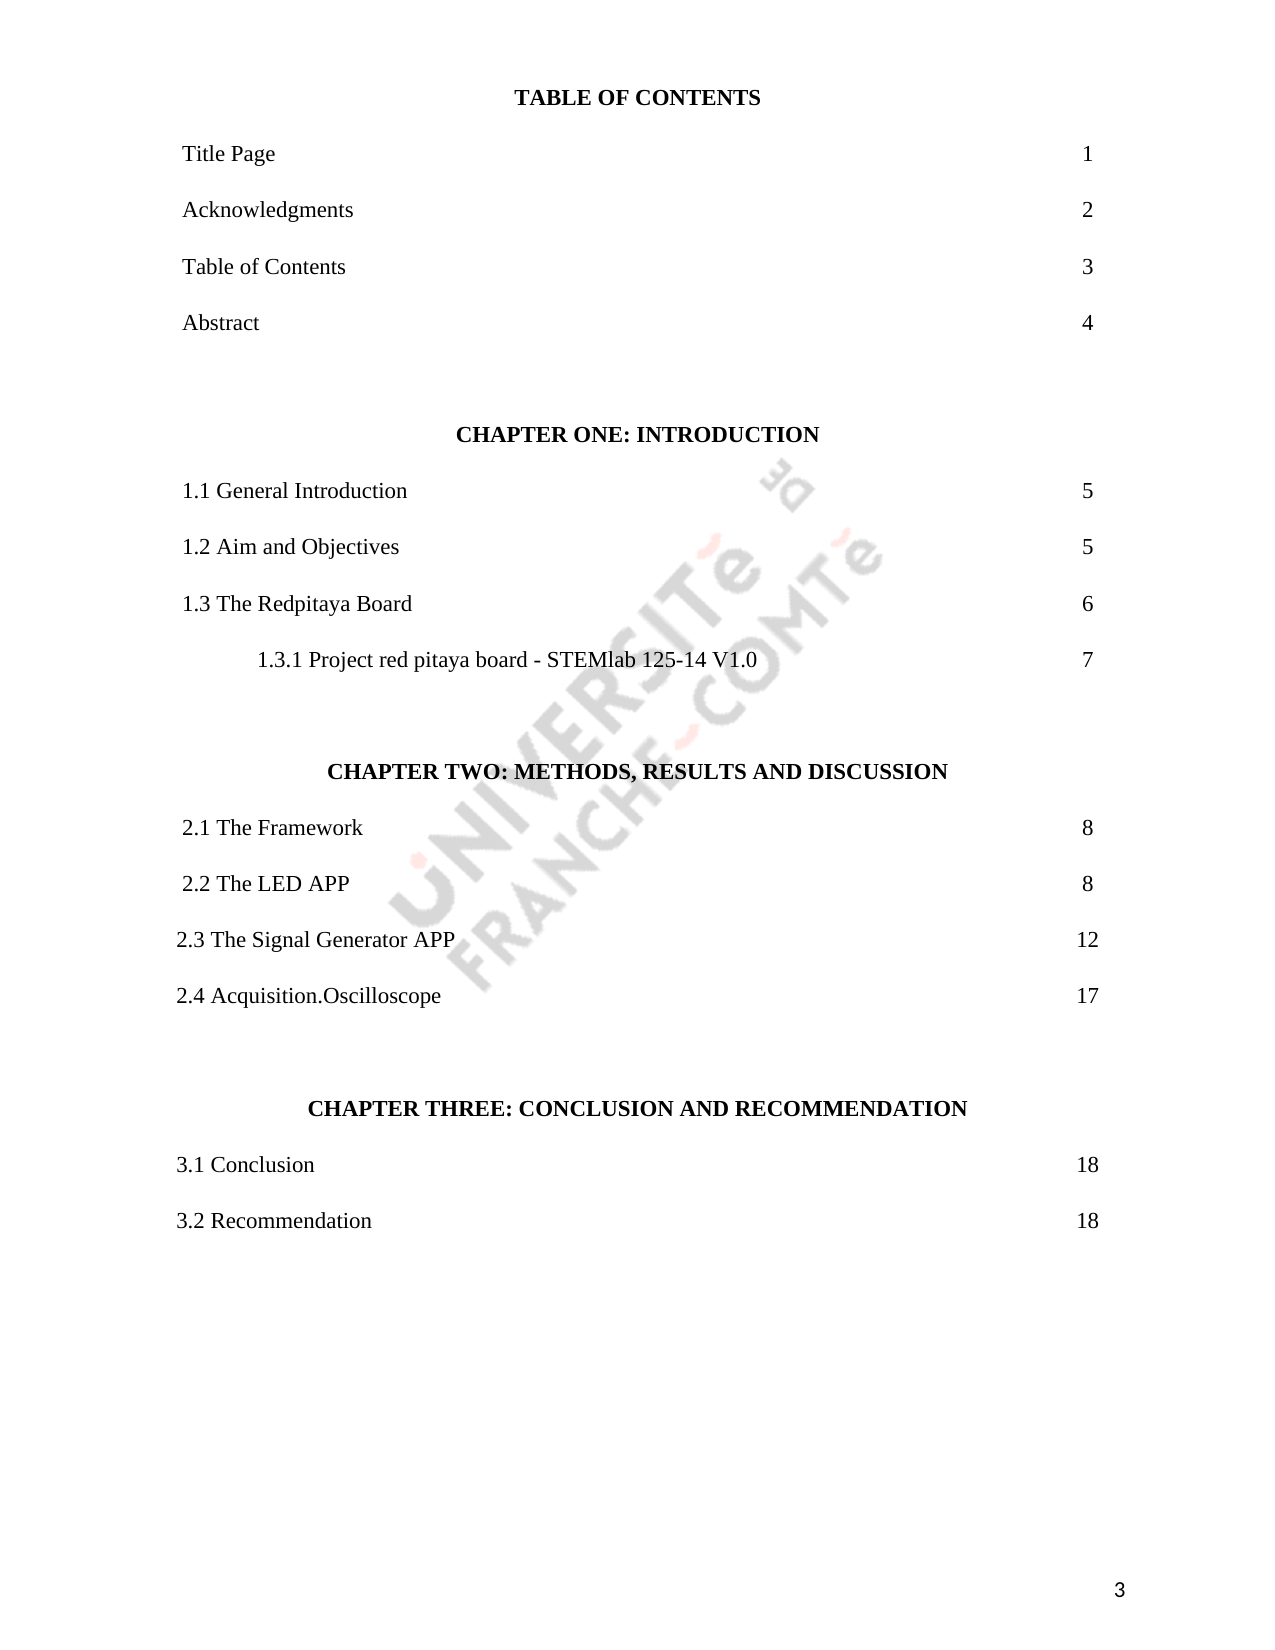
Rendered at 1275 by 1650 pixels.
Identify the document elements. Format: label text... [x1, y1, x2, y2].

text CHAPTER THREE: CONCLUSION AND RECOMMENDATION [150, 1095, 1125, 1121]
text 2.4 Acquisition.Oscilloscope 17 [150, 983, 1125, 1009]
text Acknowledgments 2 [150, 197, 1125, 223]
text Table of Contents 3 [150, 253, 1125, 279]
text Title Page 1 [150, 140, 1125, 167]
text CHAPTER TWO: METHODS, RESULTS AND DISCUSSION [150, 758, 1125, 784]
text 2.3 The Signal Generator APP 12 [150, 926, 1125, 953]
text 1.3.1 Project red pitaya board - STEMlab 125-14 V1.0 7 [225, 646, 1125, 672]
text 2.2 The LED APP 8 [150, 870, 1125, 897]
text TABLE OF CONTENTS [150, 84, 1125, 111]
text CHAPTER ONE: INTRODUCTION [150, 421, 1125, 447]
text 1.1 General Introduction 5 [150, 477, 1125, 504]
text 1.2 Aim and Objectives 5 [150, 533, 1125, 560]
text 2.1 The Framework 8 [150, 814, 1125, 841]
text 3.1 Conclusion 18 [150, 1151, 1125, 1177]
text Abstract 4 [150, 309, 1125, 335]
text 3.2 Recommendation 18 [150, 1207, 1125, 1233]
text 1.3 The Redpitaya Board 6 [150, 589, 1125, 616]
